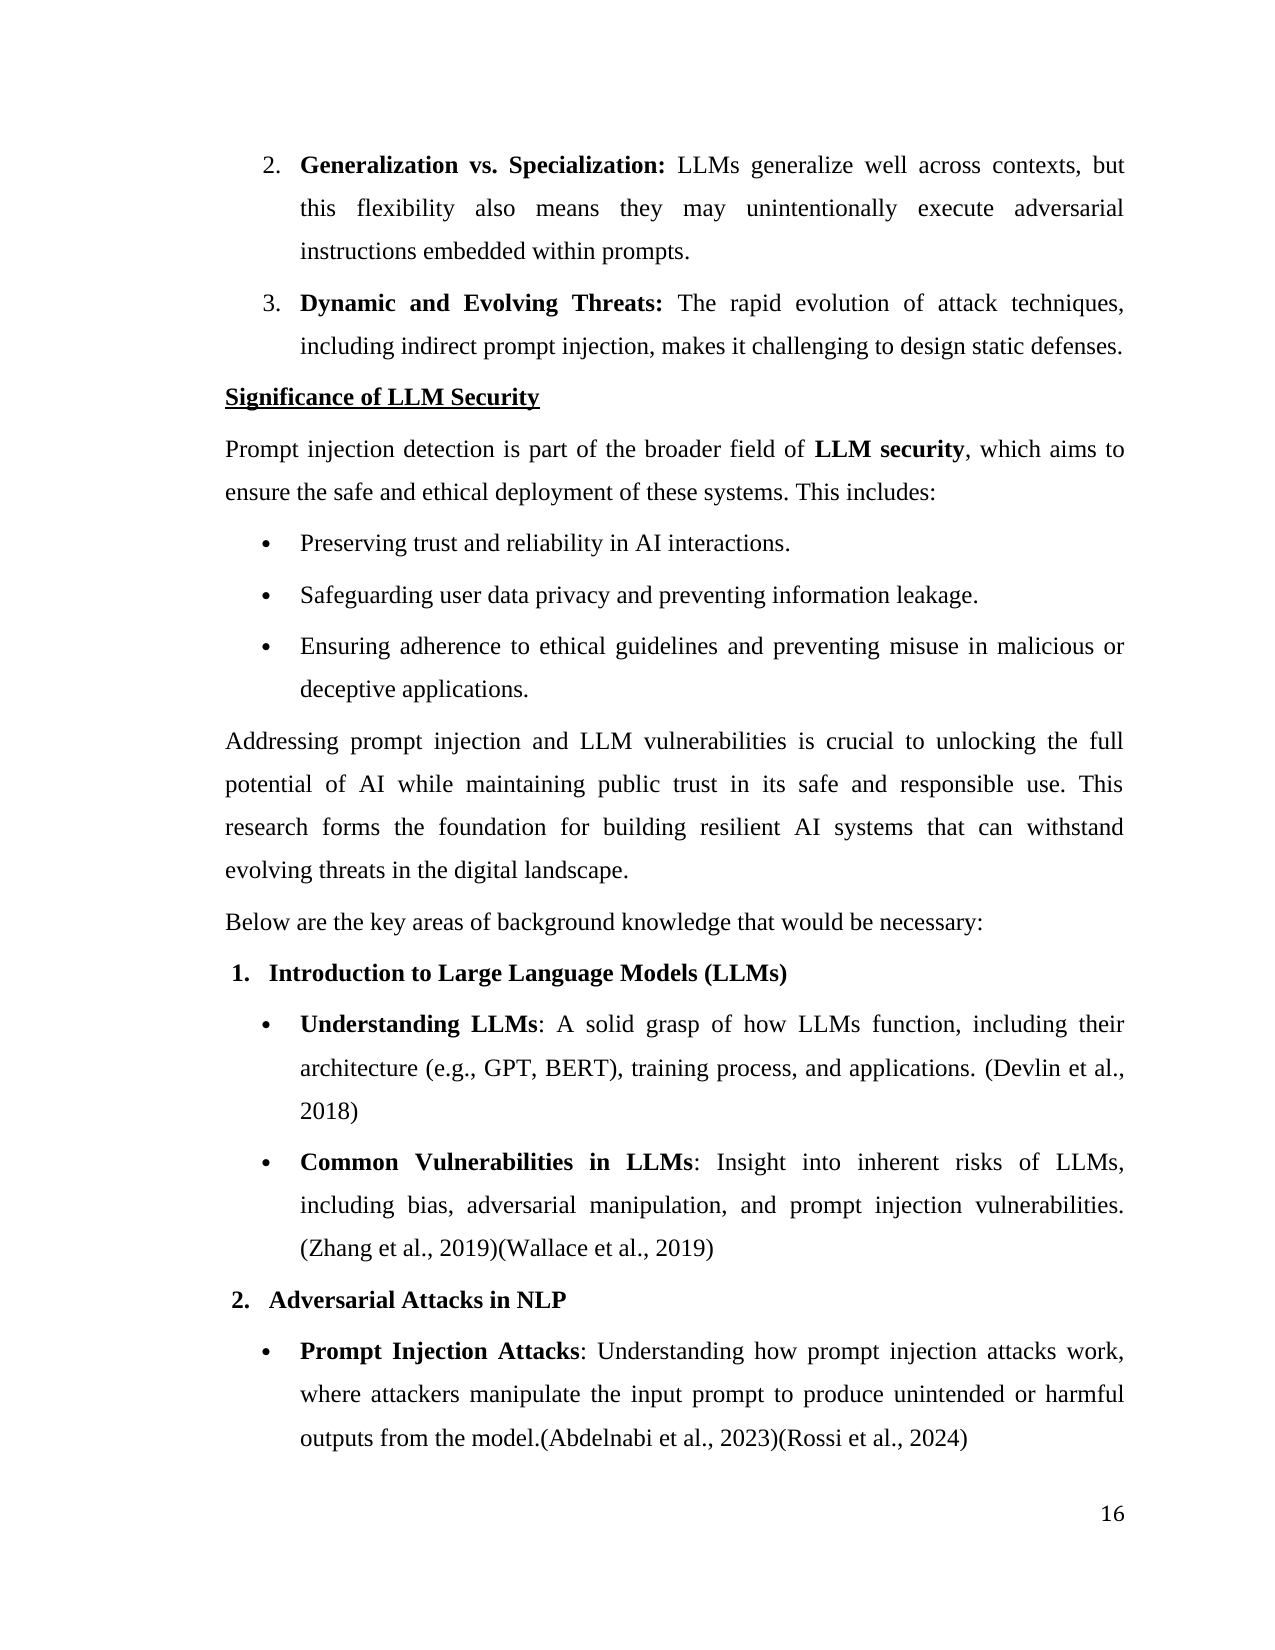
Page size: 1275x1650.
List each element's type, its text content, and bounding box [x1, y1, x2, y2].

text Below are the key areas of background knowledge that would be necessary: [225, 907, 1125, 935]
list Prompt Injection Attacks: Understanding how prompt injection attacks work, where attackers manipulate the input prompt to produce unintended or harmful outputs from the model.(Abdelnabi et al., 2023)(Rossi et al., 2024) [262, 1336, 1125, 1451]
list Generalization vs. Specialization: LLMs generalize well across contexts, but this flexibility also means they may unintentionally execute adversarial instructions embedded within prompts. [262, 150, 1125, 265]
text Prompt injection detection is part of the broader field of LLM security, which aims to ensure the safe and ethical deployment of these systems. This includes: [225, 434, 1125, 506]
text Addressing prompt injection and LLM vulnerabilities is crucial to unlocking the full potential of AI while maintaining public trust in its safe and responsible use. This research forms the foundation for building resilient AI systems that can withstand evolving threats in the digital landscape. [225, 726, 1125, 884]
list Common Vulnerabilities in LLMs: Insight into inherent risks of LLMs, including bias, adversarial manipulation, and prompt injection vulnerabilities. (Zhang et al., 2019)(Wallace et al., 2019) [262, 1147, 1125, 1262]
list Understanding LLMs: A solid grasp of how LLMs function, including their architecture (e.g., GPT, BERT), training process, and applications. (Devlin et al., 2018) [262, 1009, 1125, 1124]
text Significance of LLM Security [225, 382, 1125, 411]
list Preserving trust and reliability in AI interactions. [262, 528, 1125, 557]
list Ensuring adherence to ethical guidelines and preventing misuse in malicious or deceptive applications. [262, 631, 1125, 703]
list Adversarial Attacks in NLP [231, 1285, 1125, 1314]
list Introduction to Large Language Models (LLMs) [231, 958, 1125, 987]
list Dynamic and Evolving Threats: The rapid evolution of attack techniques, including indirect prompt injection, makes it challenging to design static defenses. [262, 288, 1125, 359]
list Safeguarding user data privacy and preventing information leakage. [262, 580, 1125, 608]
